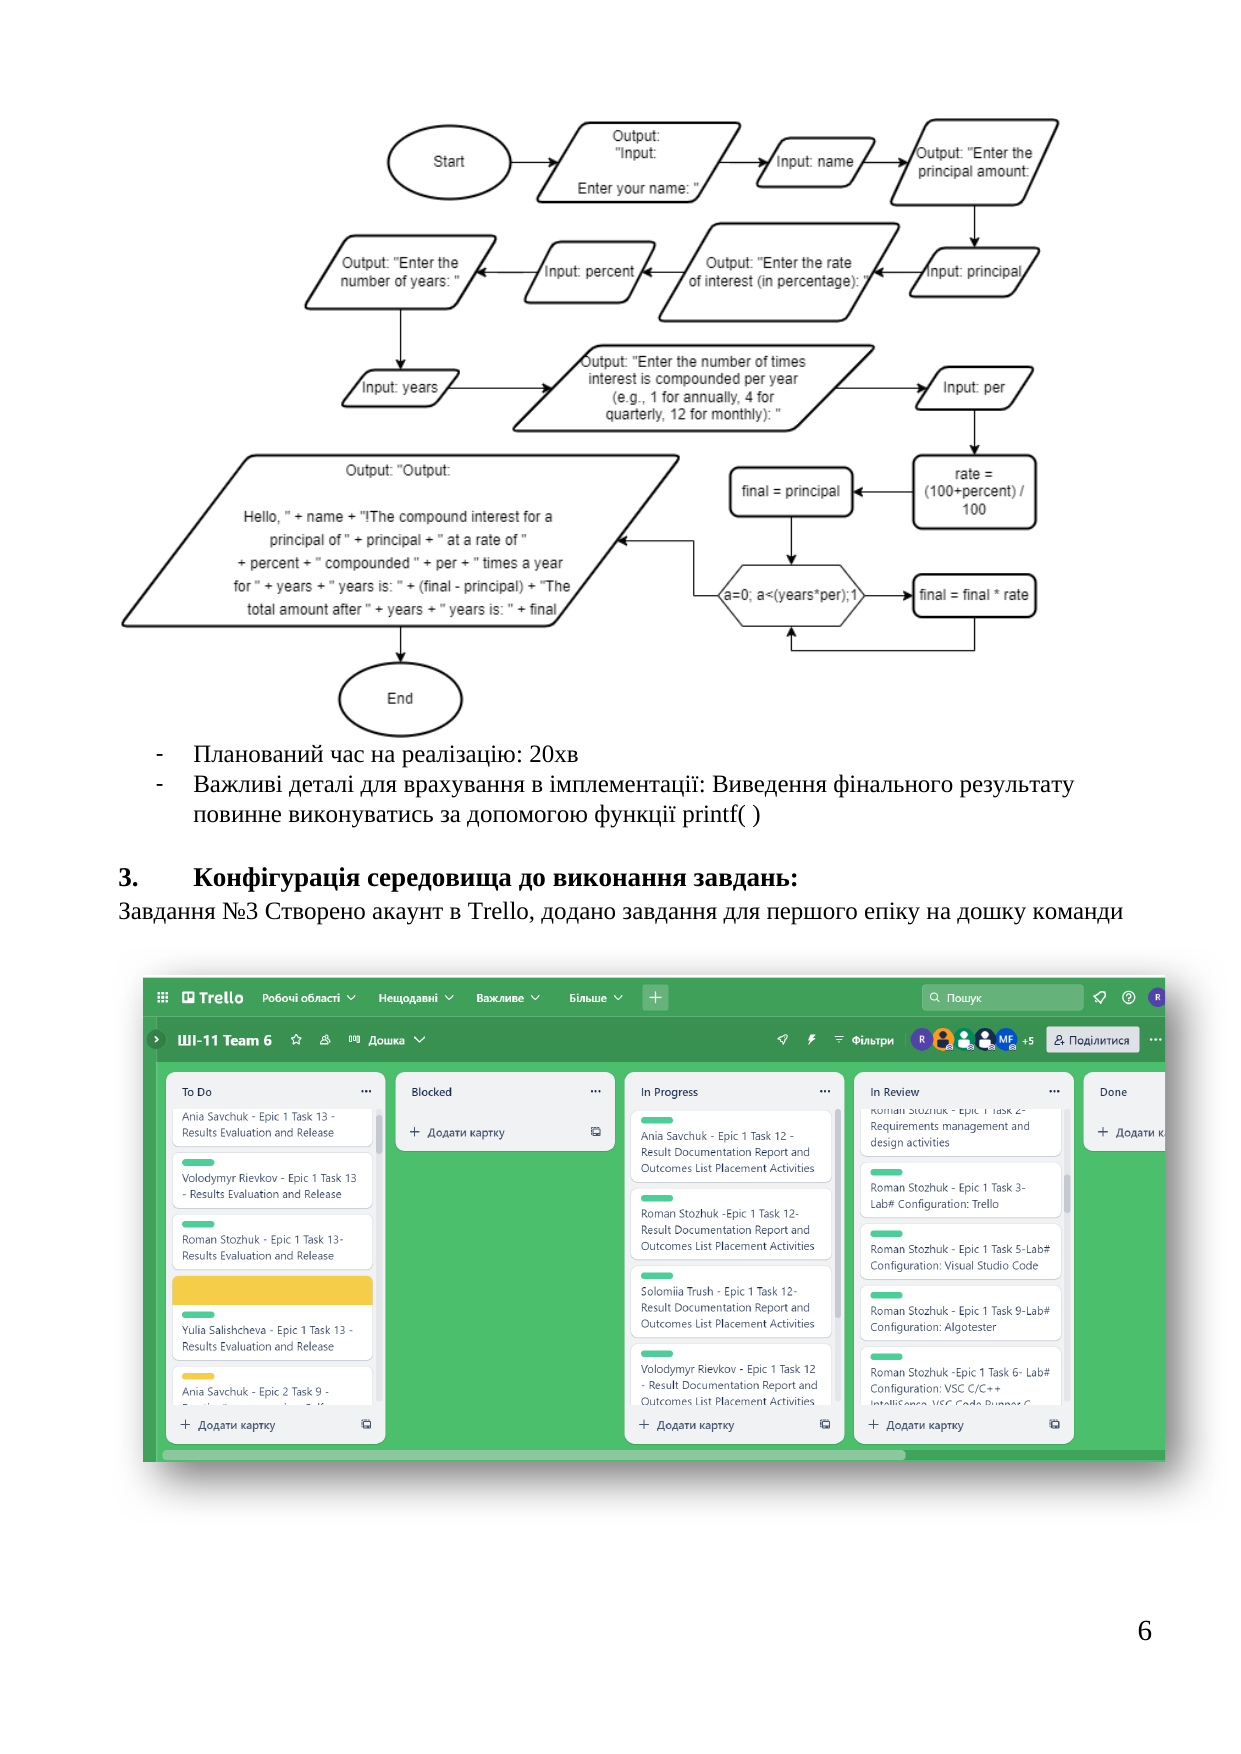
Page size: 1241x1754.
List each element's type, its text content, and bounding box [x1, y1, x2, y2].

picture [143, 975, 1166, 1462]
subtitle 3. Конфігурація середовища до виконання завдань: [118, 861, 1152, 892]
text Завдання №3 Створено акаунт в Trello, додано завдання для першого епіку на дошку команди [118, 896, 1152, 925]
list Важливі деталі для врахування в імплементації: Виведення фінального результату повинне виконуватись за допомогою функції printf( ) [156, 768, 1152, 828]
list Планований час на реалізацію: 20хв [156, 738, 1152, 768]
picture [118, 118, 1062, 738]
